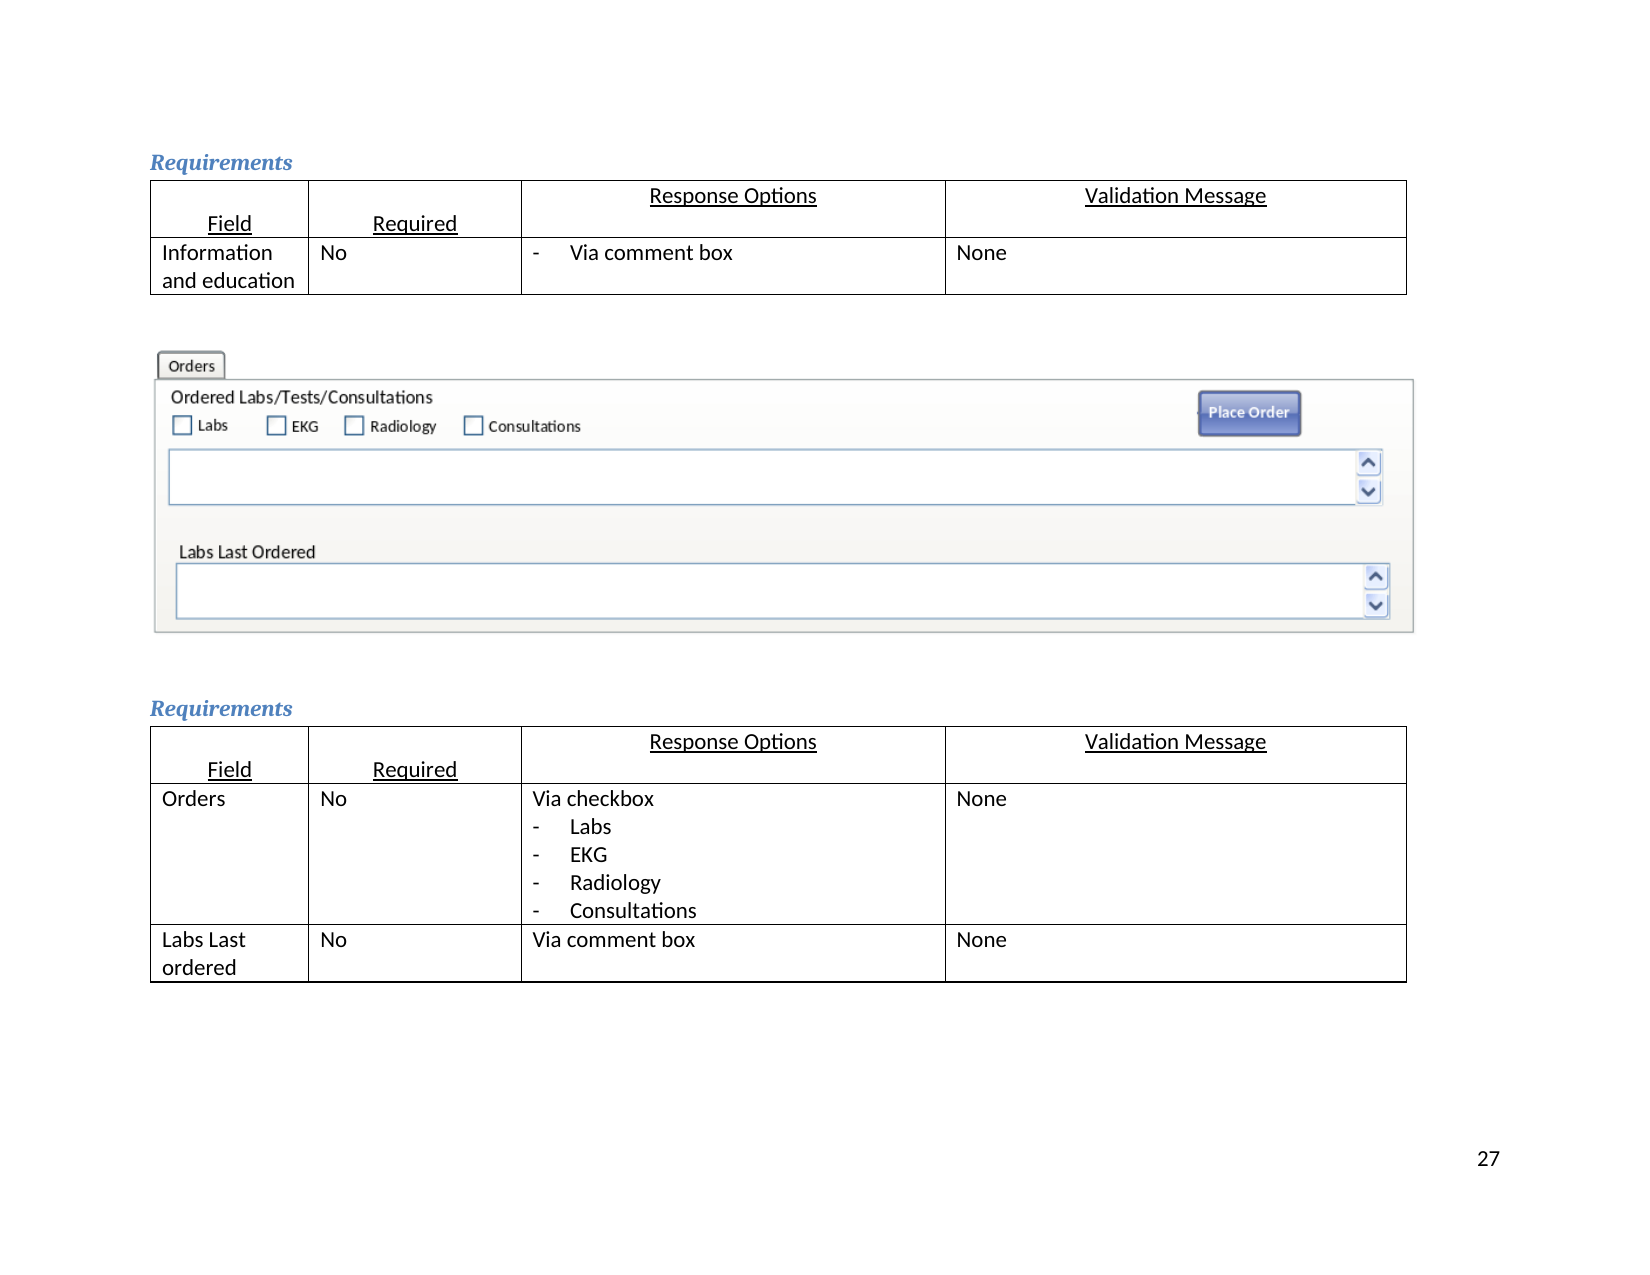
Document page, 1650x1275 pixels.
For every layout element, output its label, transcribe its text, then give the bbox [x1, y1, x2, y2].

table_cell Labs Last ordered [151, 925, 308, 981]
table_header Response Options [522, 181, 945, 237]
table_header Required [309, 181, 521, 237]
table_header Field [151, 727, 308, 783]
table_cell Via comment box [522, 925, 945, 981]
table_cell None [946, 784, 1406, 924]
table_cell Via comment box [522, 238, 945, 294]
subtitle Requirements [150, 150, 1500, 176]
table_cell Information and education [151, 238, 308, 294]
table_header Validation Message [946, 727, 1406, 783]
table_header Response Options [522, 727, 945, 783]
table_cell Orders [151, 784, 308, 924]
table_cell No [309, 925, 521, 981]
table_cell No [309, 784, 521, 924]
table_header Required [309, 727, 521, 783]
table_cell No [309, 238, 521, 294]
table_header Validation Message [946, 181, 1406, 237]
table_cell None [946, 925, 1406, 981]
table_cell Via checkbox Labs EKG Radiology Consultations [522, 784, 945, 924]
table_cell None [946, 238, 1406, 294]
subtitle Requirements [150, 696, 1500, 722]
table_header Field [151, 181, 308, 237]
